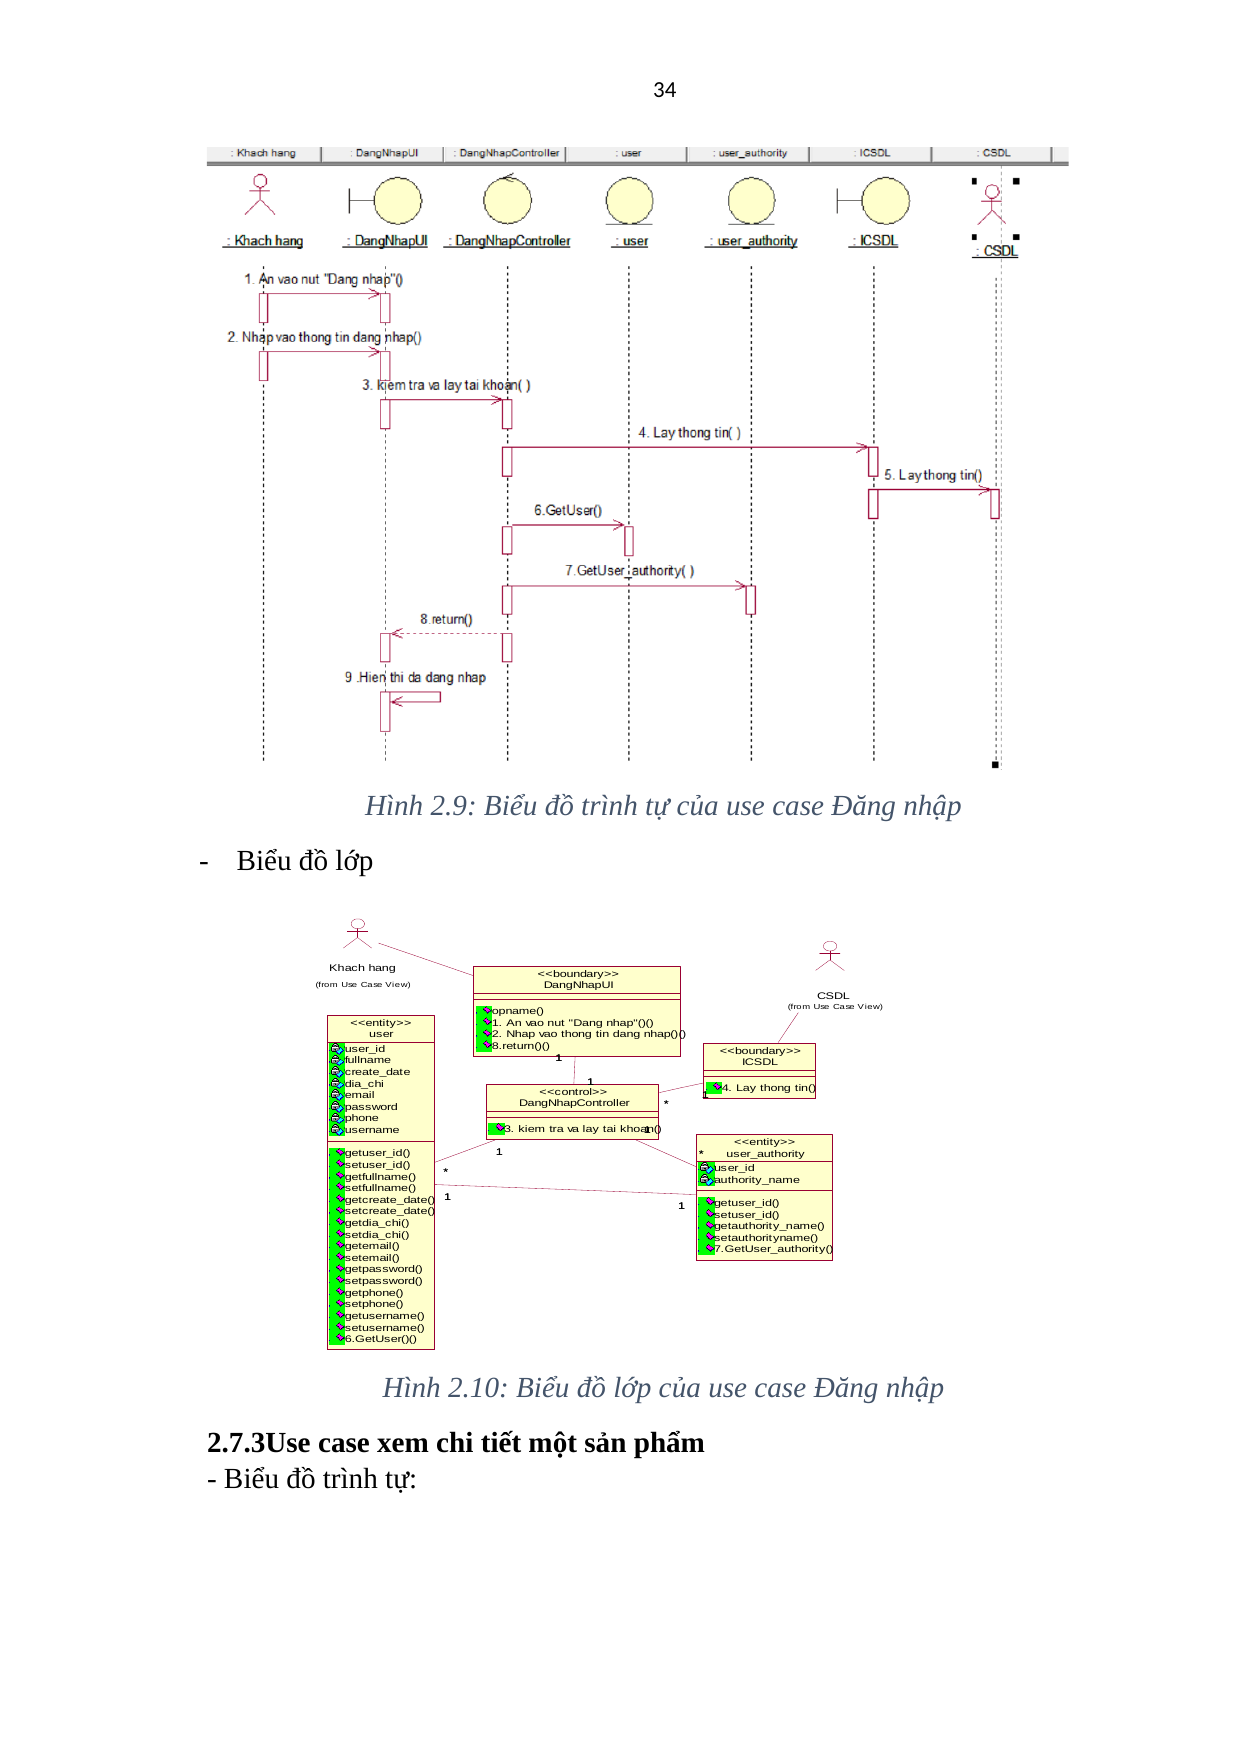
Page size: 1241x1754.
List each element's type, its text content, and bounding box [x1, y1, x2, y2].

text Hình 2.9: Biểu đồ trình tự của use case Đăng nhập [207, 788, 1122, 822]
text - Biểu đồ trình tự: [207, 1461, 1122, 1495]
subtitle 2.7.3Use case xem chi tiết một sản phẩm [207, 1425, 1122, 1458]
list Biểu đồ lớp [199, 843, 1122, 876]
picture [206, 147, 1069, 770]
text Hình 2.10: Biểu đồ lớp của use case Đăng nhập [207, 1371, 1122, 1404]
